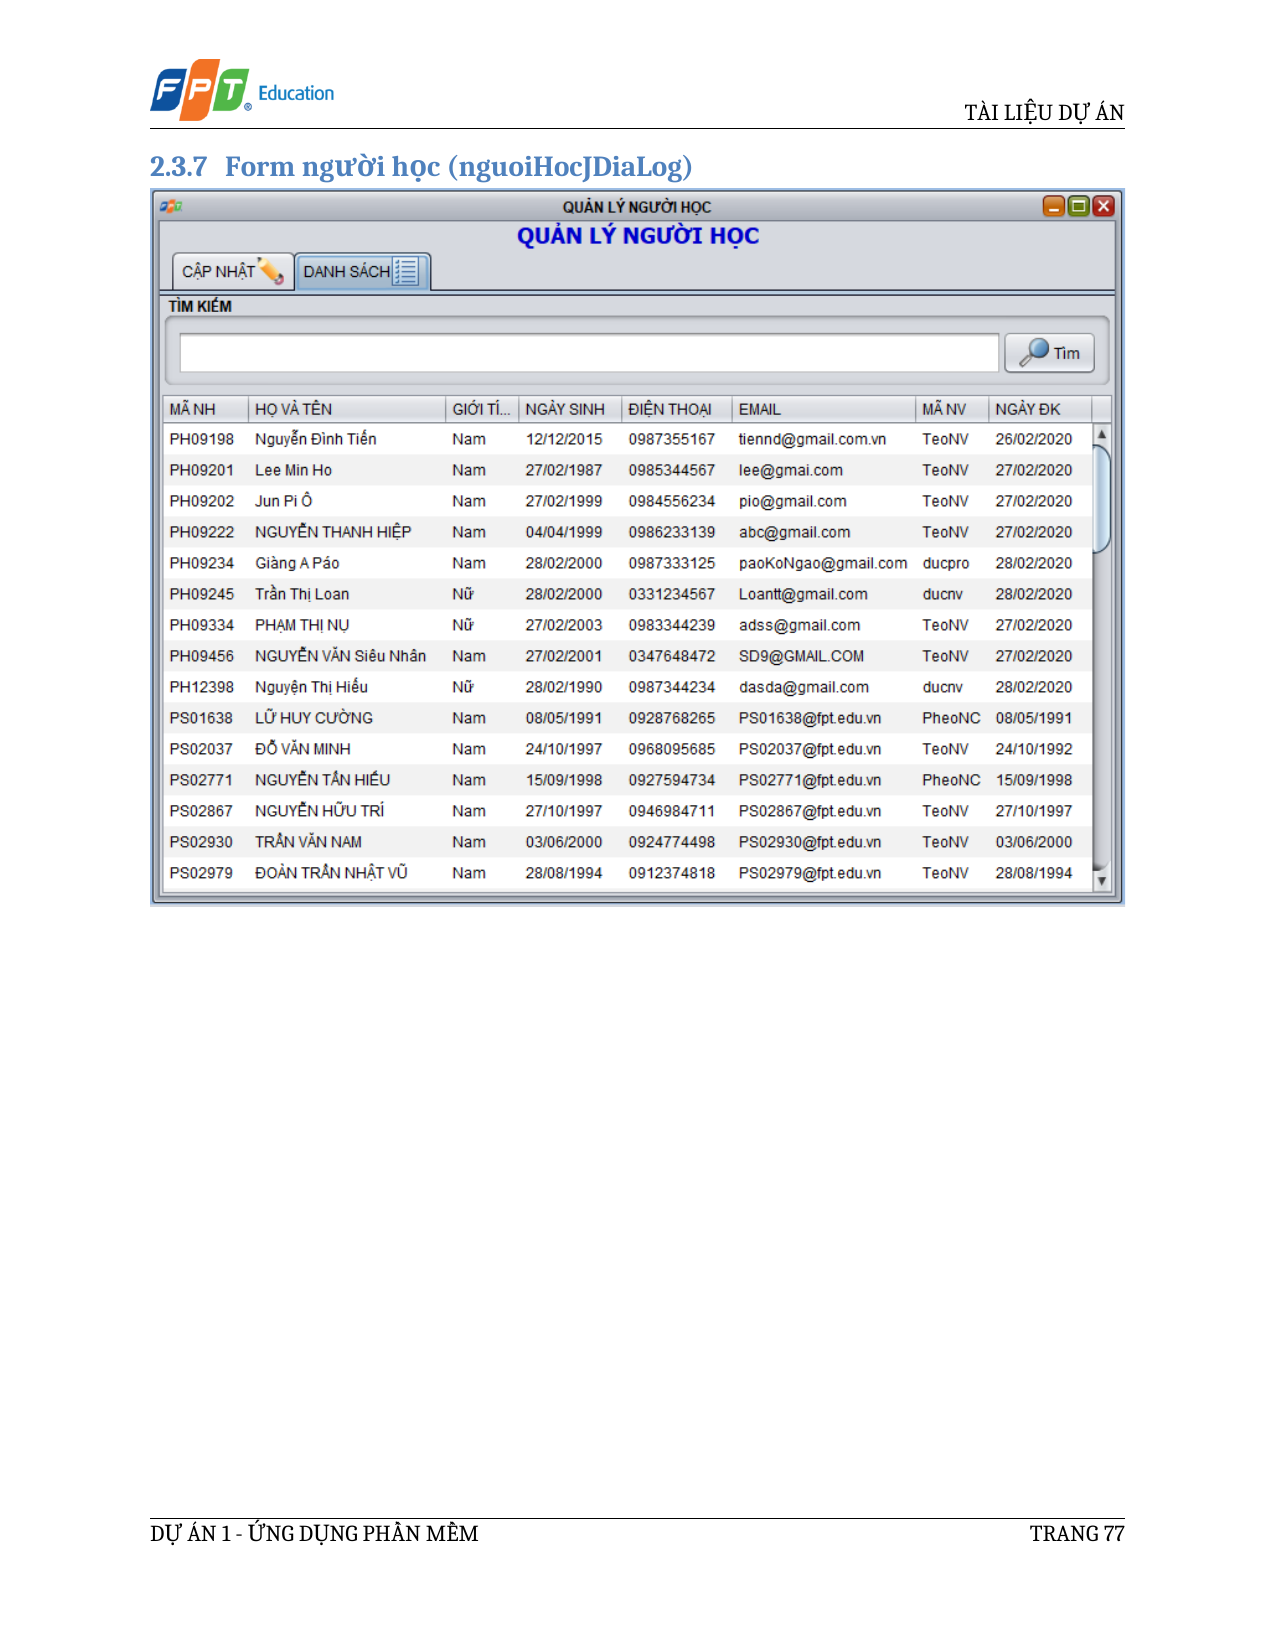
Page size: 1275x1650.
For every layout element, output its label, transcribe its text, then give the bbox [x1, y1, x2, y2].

picture [150, 188, 1125, 907]
picture [150, 59, 336, 121]
subtitle Form người học (nguoiHocJDiaLog) [150, 150, 1125, 183]
